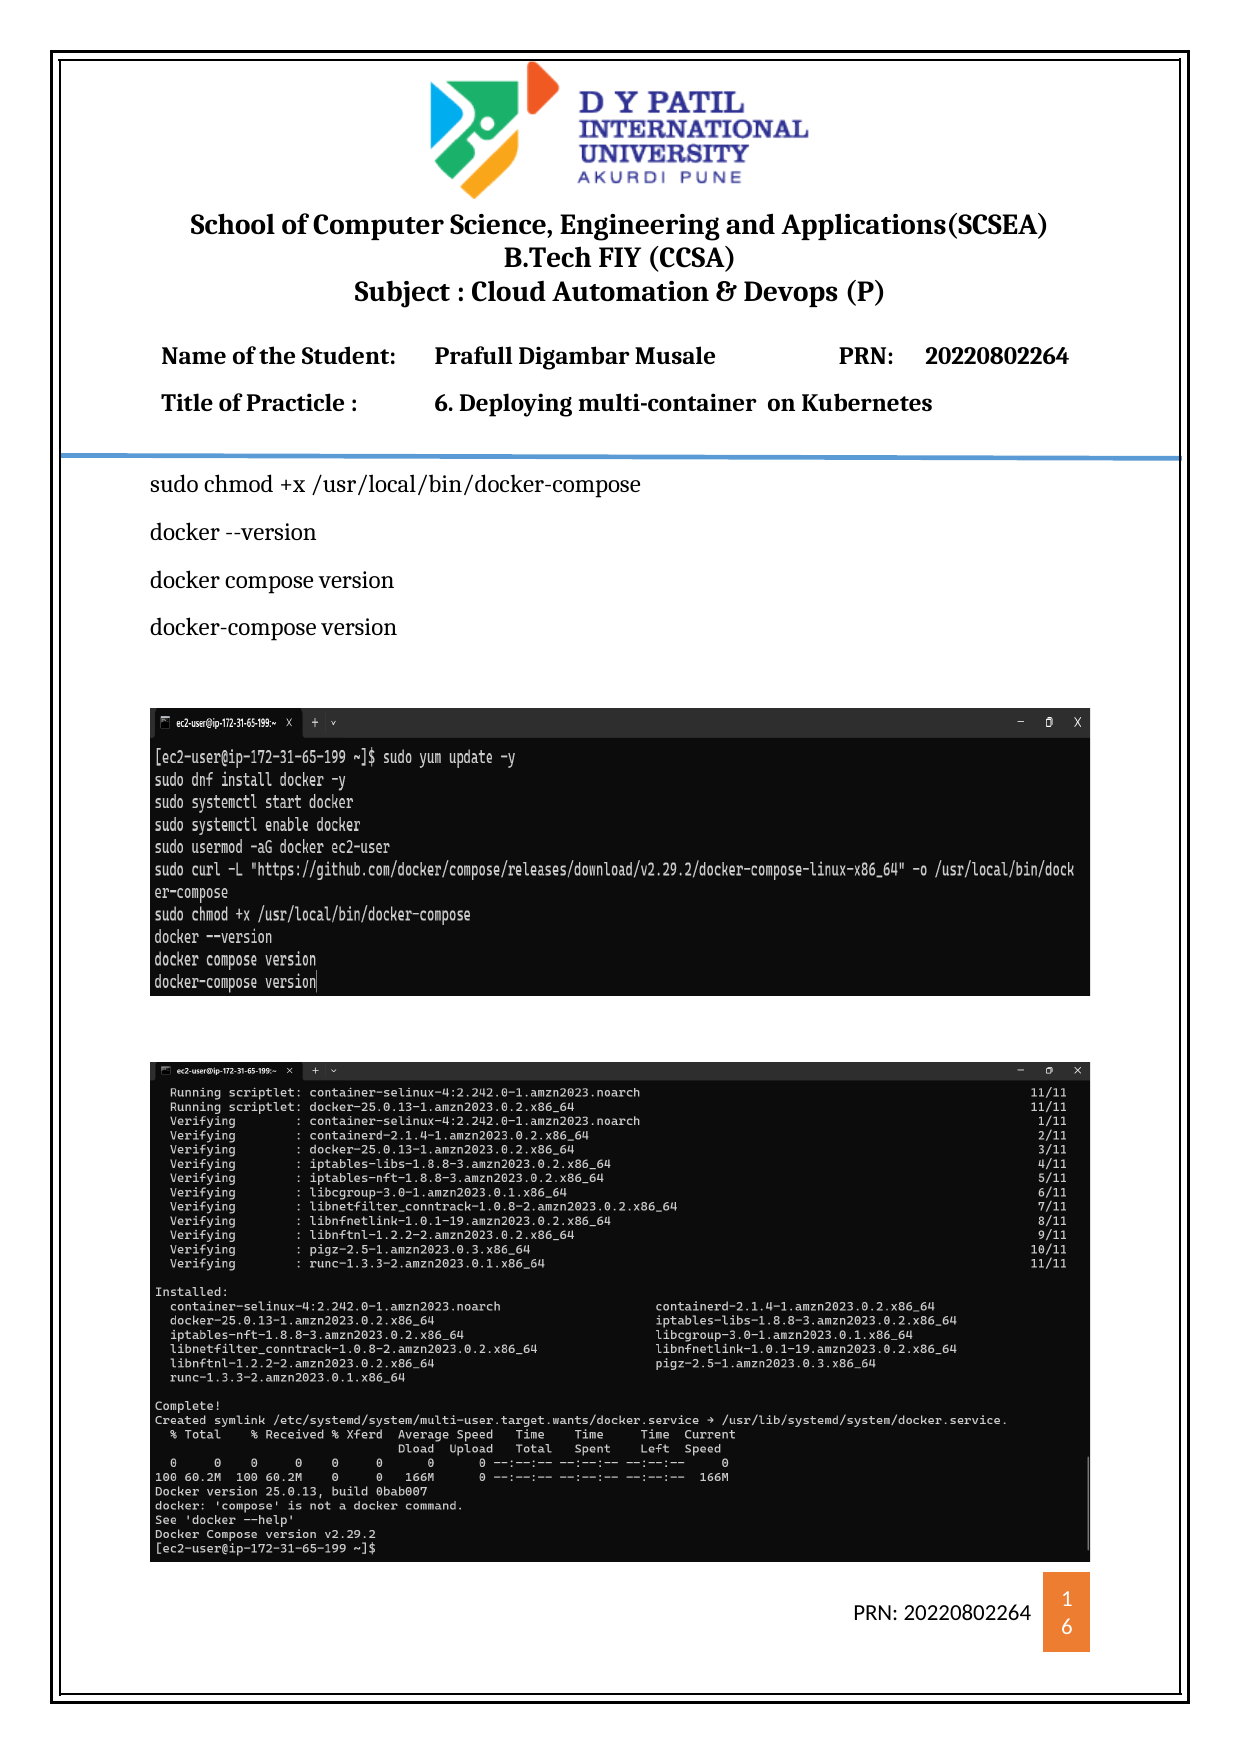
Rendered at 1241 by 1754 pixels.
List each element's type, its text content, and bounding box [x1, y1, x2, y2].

picture [430, 61, 809, 201]
text docker compose version [150, 566, 1090, 594]
picture [150, 1062, 1091, 1562]
picture [150, 708, 1091, 996]
text docker-compose version [150, 613, 1090, 642]
text docker --version [150, 518, 1090, 547]
text sudo chmod +x /usr/local/bin/docker-compose [150, 470, 1090, 499]
